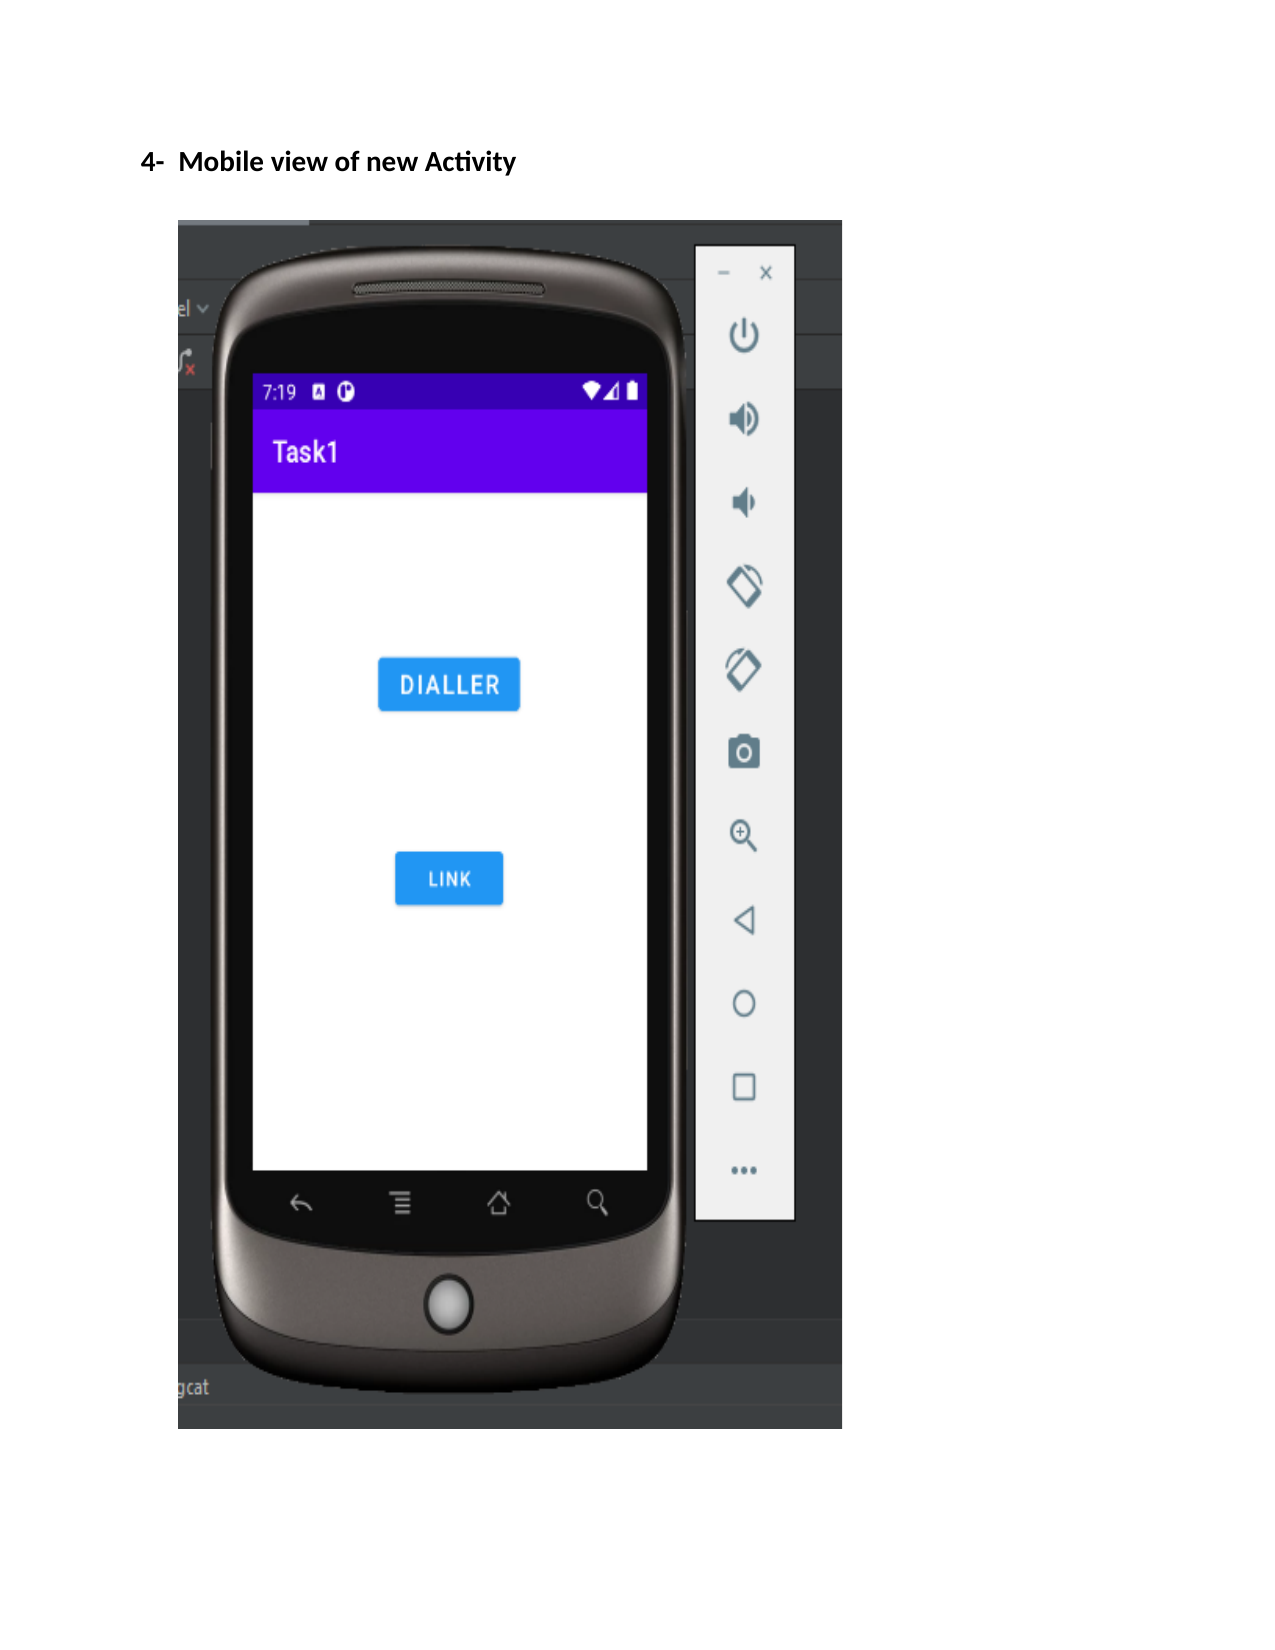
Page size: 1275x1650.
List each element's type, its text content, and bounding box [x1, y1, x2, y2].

picture [178, 220, 843, 1429]
list Mobile view of new Activity [141, 143, 1237, 179]
